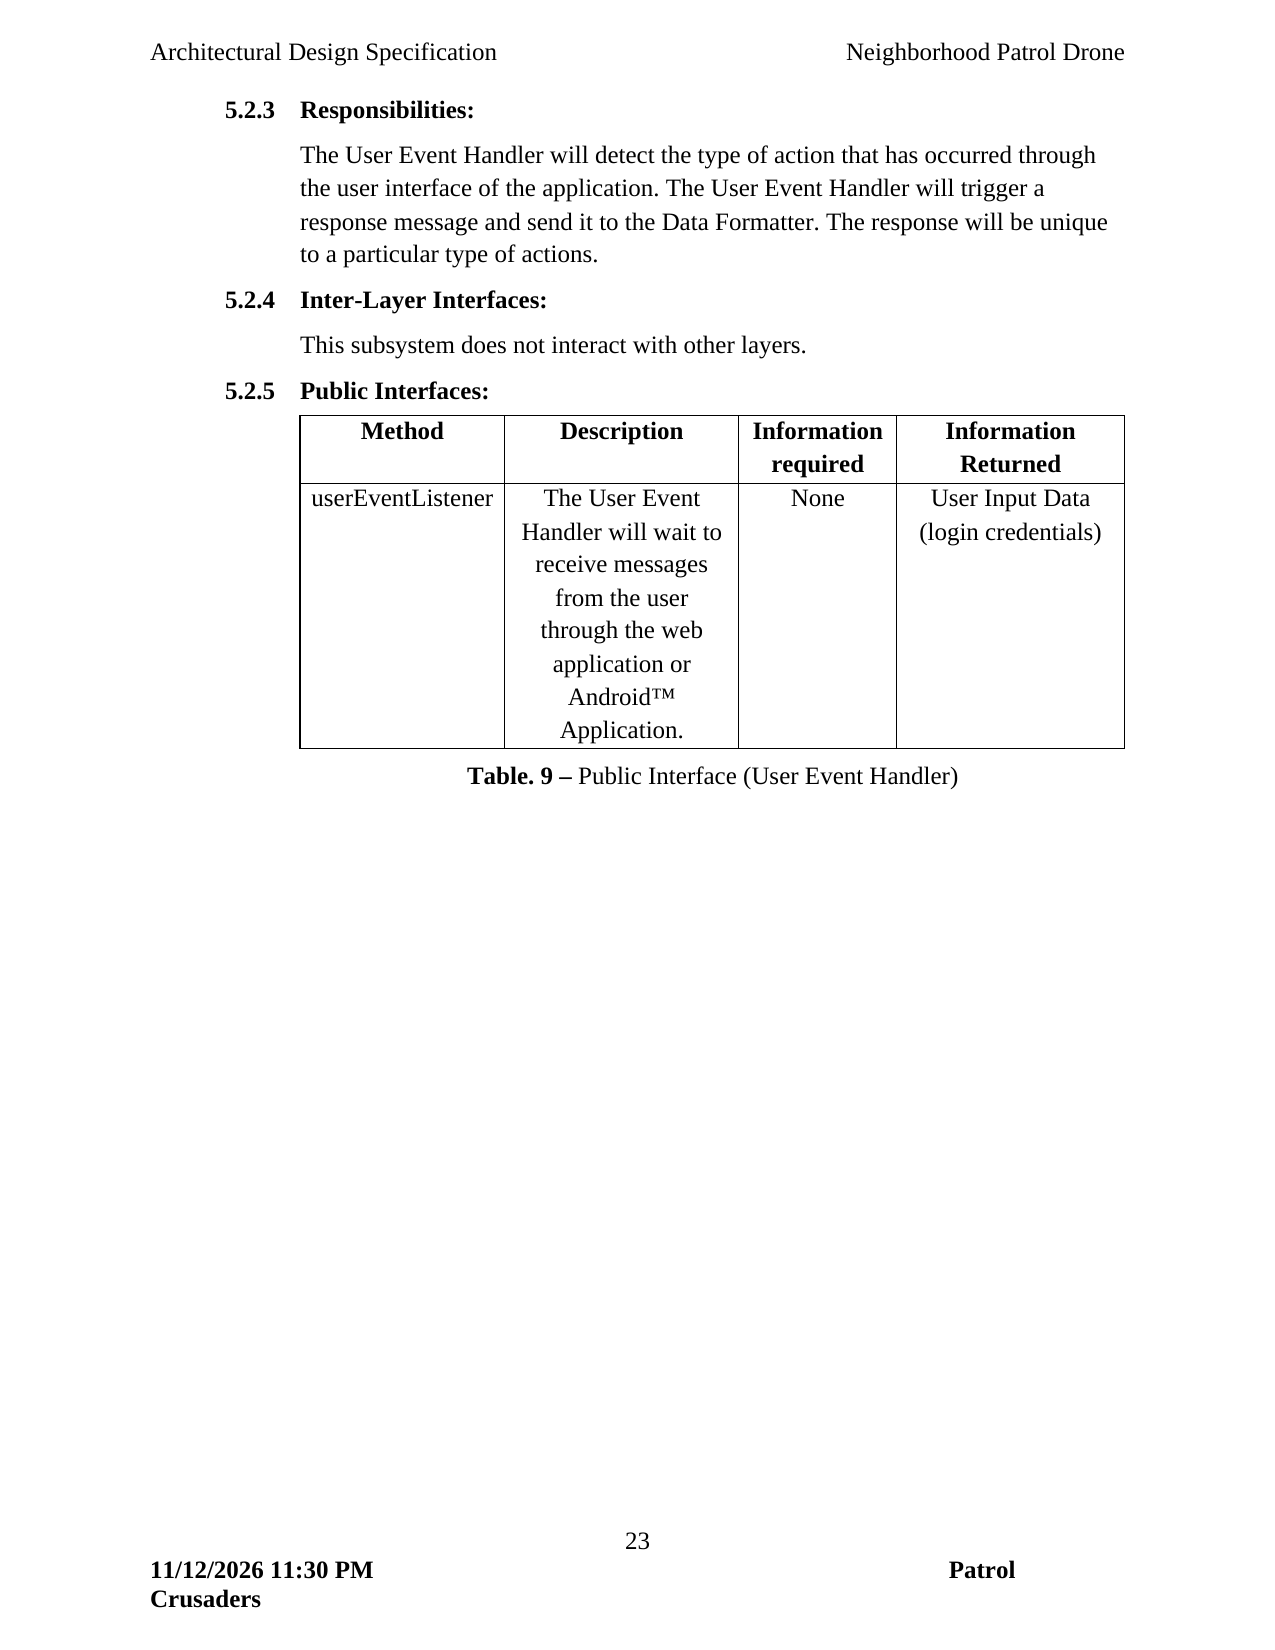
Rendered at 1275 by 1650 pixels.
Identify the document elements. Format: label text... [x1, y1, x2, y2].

text Table. 9 – Public Interface (User Event Handler) [300, 761, 1125, 790]
table_cell None [739, 484, 896, 748]
subtitle Responsibilities: [225, 95, 1125, 124]
table_header Information Returned [897, 416, 1124, 482]
subtitle Public Interfaces: [225, 376, 1125, 405]
table_cell userEventListener [301, 484, 504, 748]
text The User Event Handler will detect the type of action that has occurred through the user interface of the application. The User Event Handler will trigger a response message and send it to the Data Formatter. The response will be unique to a particular type of actions. [300, 141, 1125, 268]
subtitle Inter-Layer Interfaces: [225, 285, 1125, 314]
table_header Information required [739, 416, 896, 482]
table_cell The User Event Handler will wait to receive messages from the user through the web application or Android™ Application. [505, 484, 738, 748]
table_header Description [505, 416, 738, 482]
text This subsystem does not interact with other layers. [300, 331, 1125, 359]
table_header Method [301, 416, 504, 482]
table_cell User Input Data (login credentials) [897, 484, 1124, 748]
